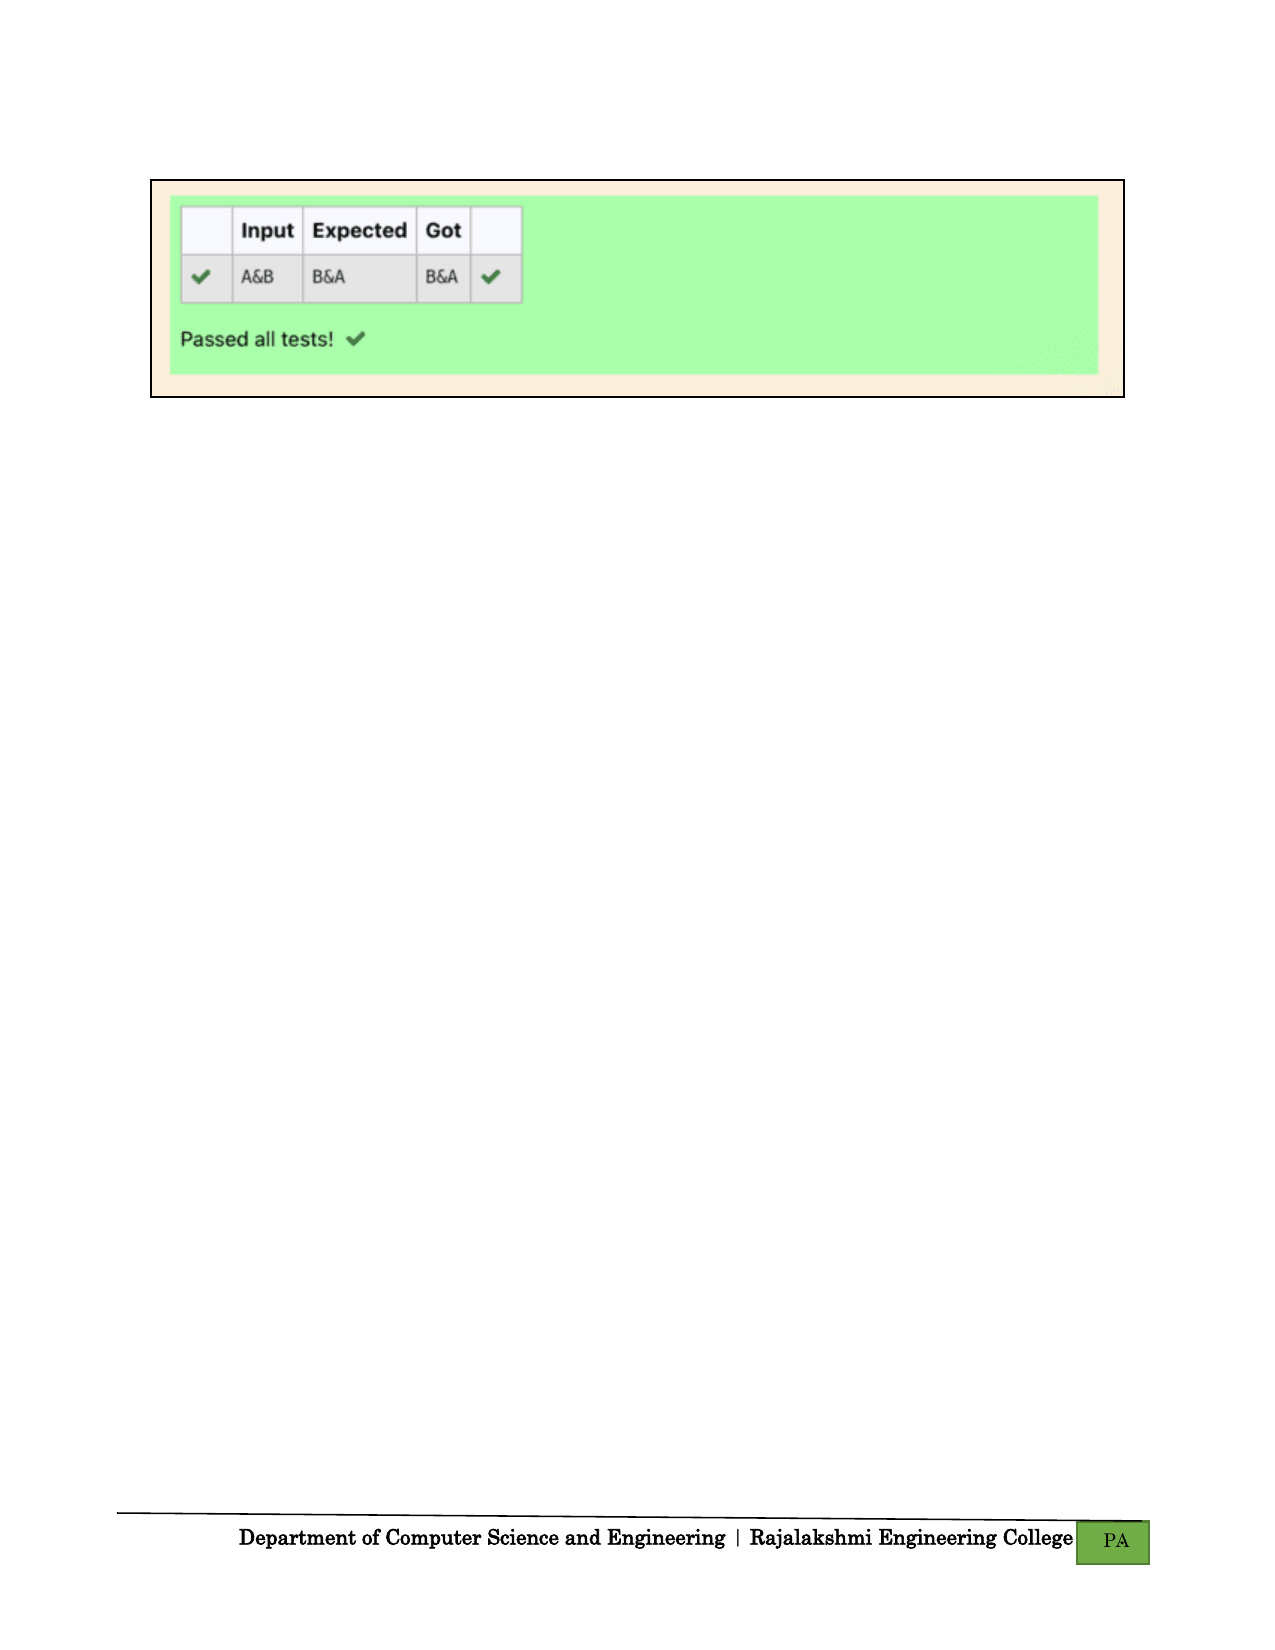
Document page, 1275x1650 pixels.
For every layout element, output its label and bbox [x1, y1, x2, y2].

picture [152, 181, 1123, 396]
